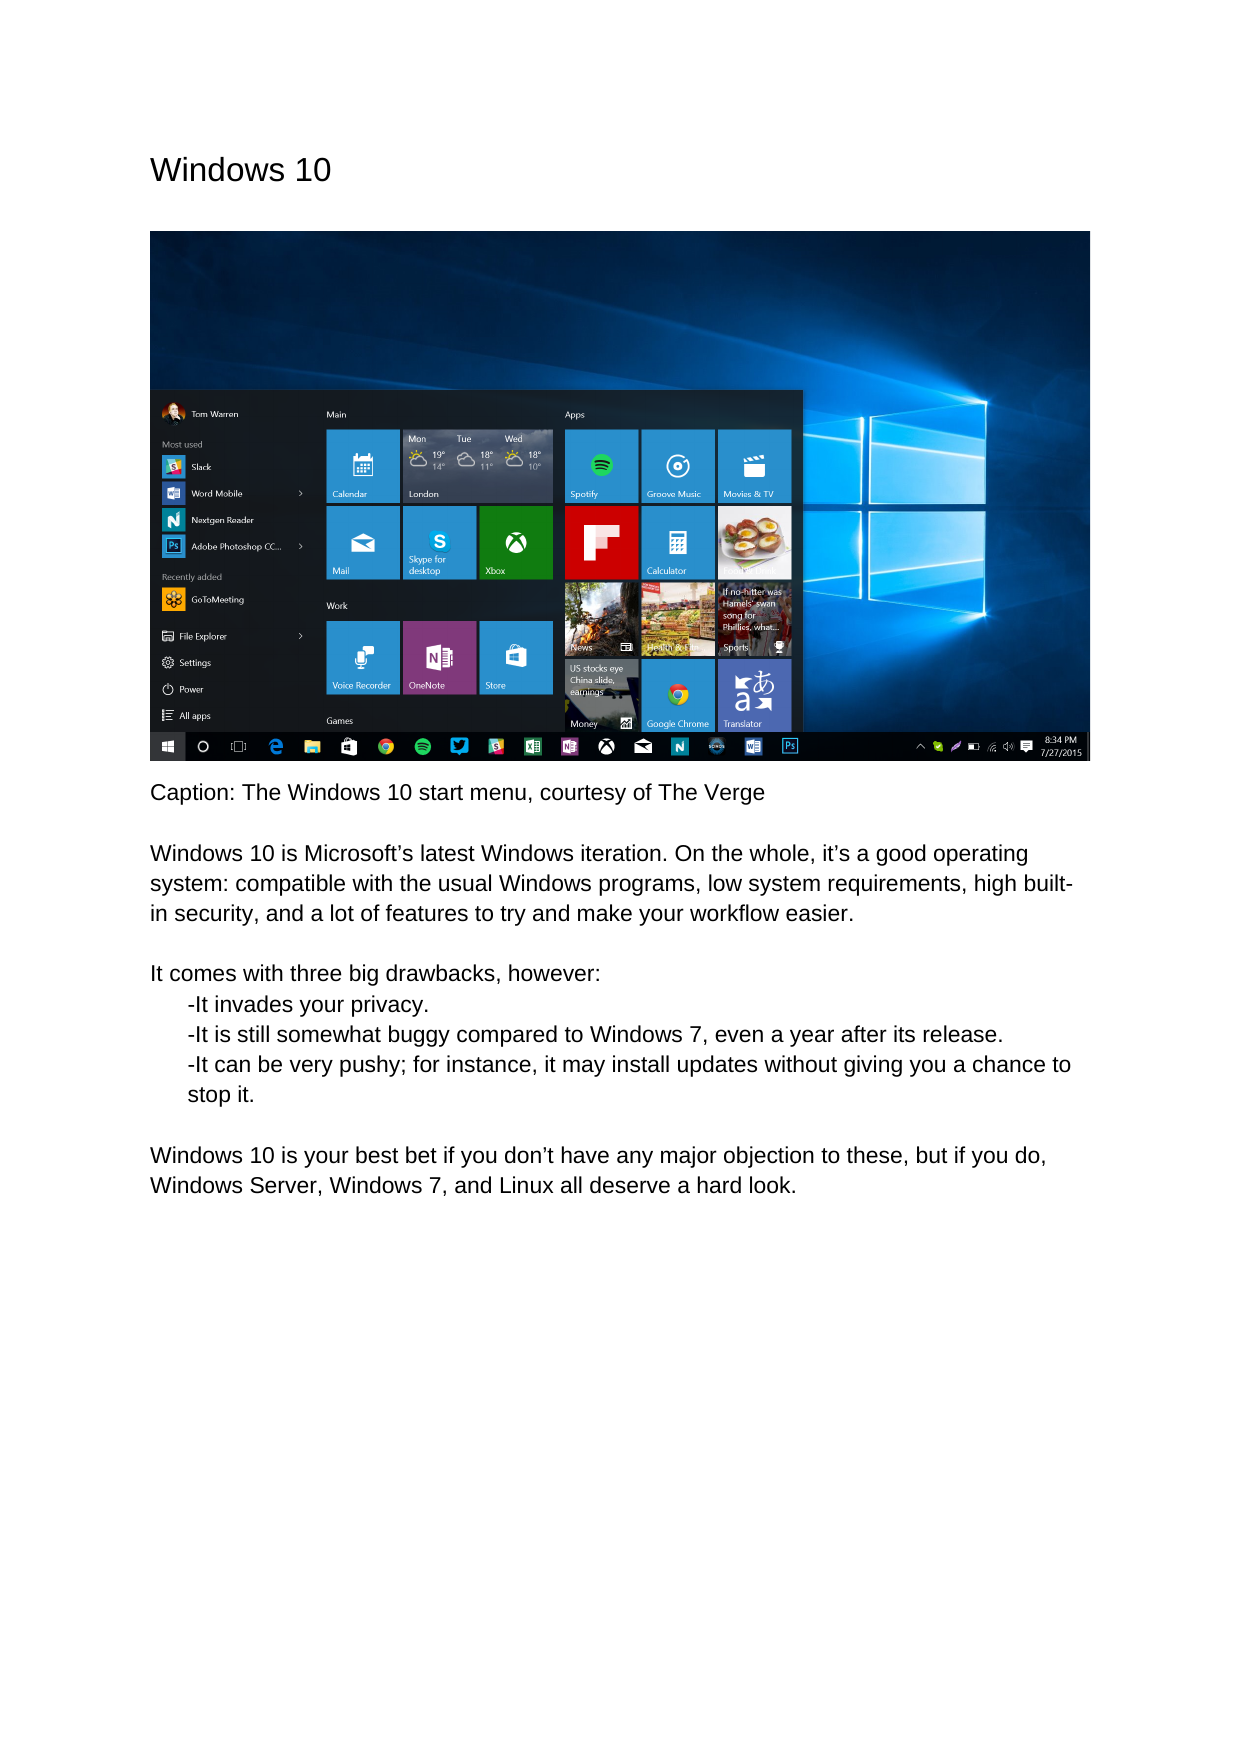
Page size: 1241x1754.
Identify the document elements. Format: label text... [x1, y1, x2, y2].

picture [150, 231, 1091, 761]
subtitle Windows 10 [150, 150, 1090, 188]
text It comes with three big drawbacks, however: [150, 960, 1090, 987]
text Windows 10 is Microsoft’s latest Windows iteration. On the whole, it’s a good operating system: compatible with the usual Windows programs, low system requirements, high built-in security, and a lot of features to try and make your workflow easier. [150, 839, 1090, 926]
text -It is still somewhat buggy compared to Windows 7, even a year after its release. [187, 1021, 1090, 1047]
text -It invades your privacy. [187, 991, 1090, 1017]
text Caption: The Windows 10 start menu, courtesy of The Verge [150, 779, 1090, 805]
text Windows 10 is your best bet if you don’t have any major objection to these, but if you do, Windows Server, Windows 7, and Linux all deserve a hard look. [150, 1142, 1090, 1198]
text -It can be very pushy; for instance, it may install updates without giving you a chance to stop it. [187, 1051, 1090, 1107]
